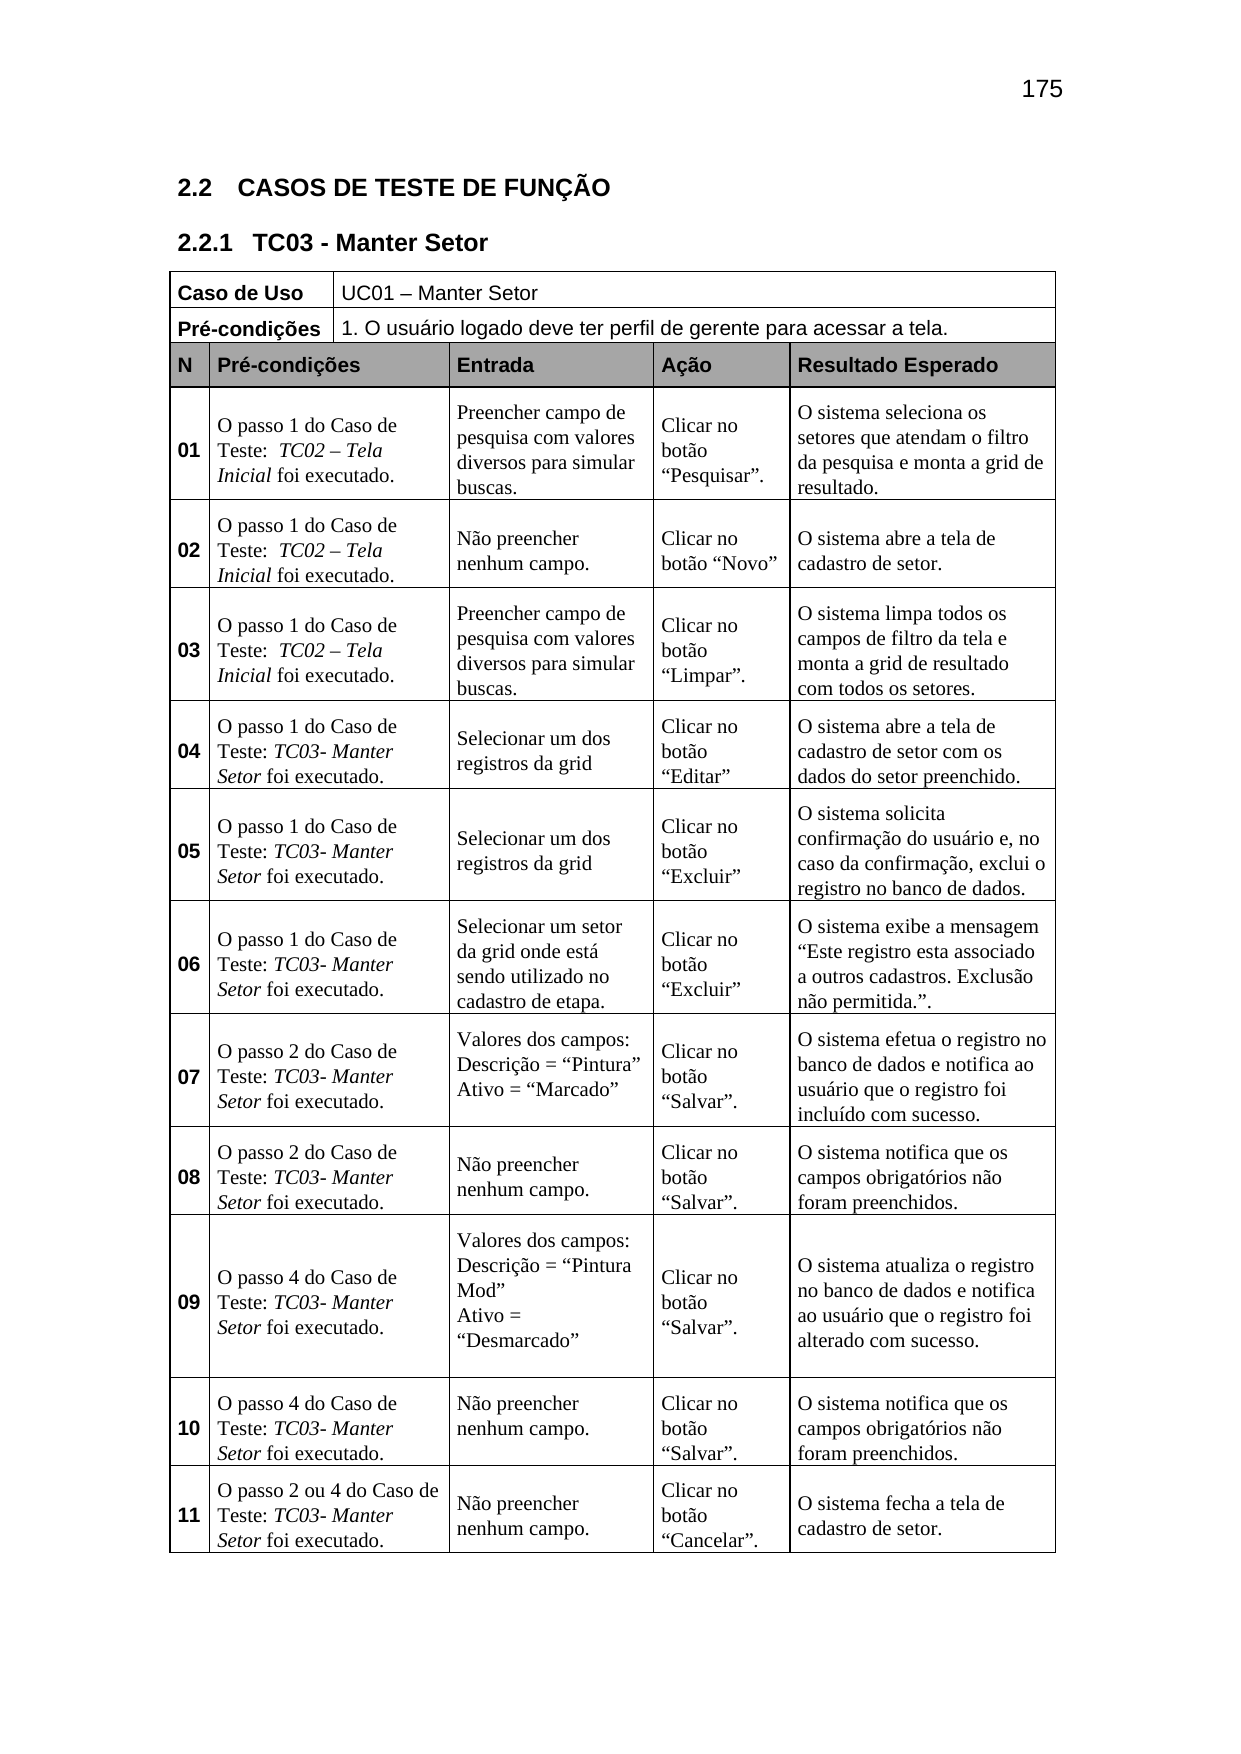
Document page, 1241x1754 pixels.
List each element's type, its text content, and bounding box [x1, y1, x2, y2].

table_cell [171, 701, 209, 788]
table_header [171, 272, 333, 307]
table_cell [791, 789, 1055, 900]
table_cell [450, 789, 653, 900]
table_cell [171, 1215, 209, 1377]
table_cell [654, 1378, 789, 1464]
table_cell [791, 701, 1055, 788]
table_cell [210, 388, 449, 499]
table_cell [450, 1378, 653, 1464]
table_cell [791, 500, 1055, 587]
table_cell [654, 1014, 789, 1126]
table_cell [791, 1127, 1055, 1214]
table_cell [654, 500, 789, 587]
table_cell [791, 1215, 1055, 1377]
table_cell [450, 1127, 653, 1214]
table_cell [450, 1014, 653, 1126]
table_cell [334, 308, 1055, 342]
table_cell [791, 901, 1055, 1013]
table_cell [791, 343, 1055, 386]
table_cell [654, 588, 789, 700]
text Casos de Teste de Função [177, 172, 1063, 201]
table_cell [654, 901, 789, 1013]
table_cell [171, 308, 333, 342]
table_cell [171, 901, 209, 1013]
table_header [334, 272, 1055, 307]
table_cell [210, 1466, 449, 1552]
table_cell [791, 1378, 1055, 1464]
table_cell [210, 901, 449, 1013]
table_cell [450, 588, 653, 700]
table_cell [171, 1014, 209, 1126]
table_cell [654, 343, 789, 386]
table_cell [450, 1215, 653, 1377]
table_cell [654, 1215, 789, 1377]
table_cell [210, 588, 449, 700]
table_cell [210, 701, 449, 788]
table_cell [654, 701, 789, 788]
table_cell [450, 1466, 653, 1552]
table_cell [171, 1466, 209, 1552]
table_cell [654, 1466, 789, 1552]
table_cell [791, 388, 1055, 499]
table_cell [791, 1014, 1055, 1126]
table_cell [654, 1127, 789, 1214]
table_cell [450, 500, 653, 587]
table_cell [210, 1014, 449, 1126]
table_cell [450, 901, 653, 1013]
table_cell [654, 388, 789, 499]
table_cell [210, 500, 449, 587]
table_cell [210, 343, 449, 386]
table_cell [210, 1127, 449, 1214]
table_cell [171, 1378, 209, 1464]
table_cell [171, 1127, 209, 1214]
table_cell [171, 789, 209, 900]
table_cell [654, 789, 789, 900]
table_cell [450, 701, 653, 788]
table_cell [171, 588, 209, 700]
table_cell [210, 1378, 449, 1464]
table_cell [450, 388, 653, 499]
text TC03 - Manter Setor [177, 228, 1063, 257]
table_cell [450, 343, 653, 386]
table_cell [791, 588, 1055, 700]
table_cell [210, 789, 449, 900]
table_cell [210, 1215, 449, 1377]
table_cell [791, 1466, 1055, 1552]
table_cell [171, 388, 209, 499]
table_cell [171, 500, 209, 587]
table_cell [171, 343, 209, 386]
